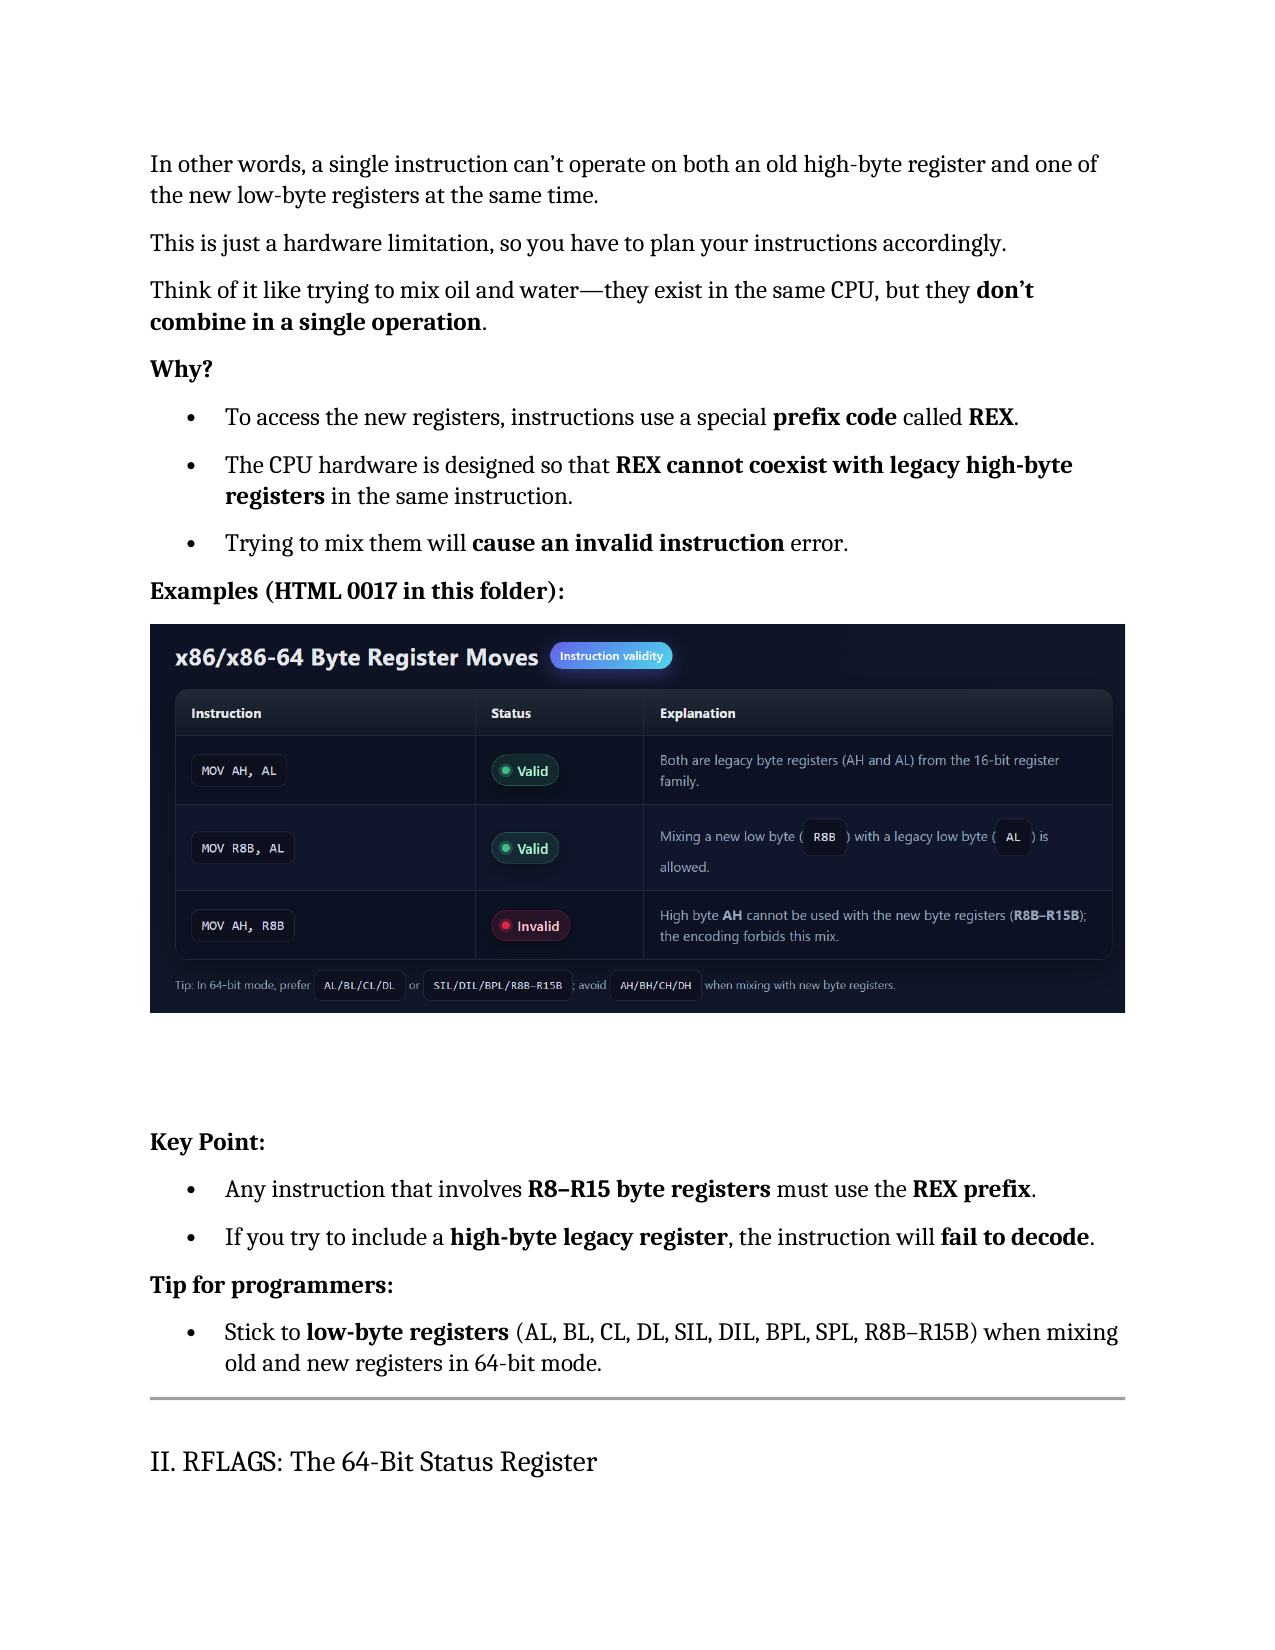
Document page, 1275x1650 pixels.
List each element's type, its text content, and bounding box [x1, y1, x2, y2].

text Examples (HTML 0017 in this folder): [150, 577, 1125, 606]
picture [150, 624, 1125, 1013]
text In other words, a single instruction can’t operate on both an old high-byte register and one of the new low-byte registers at the same time. [150, 150, 1125, 210]
text II. RFLAGS: The 64-Bit Status Register [150, 1445, 1125, 1478]
text Key Point: [150, 1127, 1125, 1156]
text This is just a hardware limitation, so you have to plan your instructions accordingly. [150, 229, 1125, 257]
list If you try to include a high-byte legacy register, the instruction will fail to decode. [187, 1223, 1125, 1252]
list Stick to low-byte registers (AL, BL, CL, DL, SIL, DIL, BPL, SPL, R8B–R15B) when mixing old and new registers in 64-bit mode. [187, 1318, 1125, 1378]
list Trying to mix them will cause an invalid instruction error. [187, 529, 1125, 558]
list To access the new registers, instructions use a special prefix code called REX. [187, 403, 1125, 432]
list Any instruction that involves R8–R15 byte registers must use the REX prefix. [187, 1175, 1125, 1204]
text Tip for programmers: [150, 1271, 1125, 1299]
text Why? [150, 355, 1125, 384]
text Think of it like trying to mix oil and water—they exist in the same CPU, but they don’t combine in a single operation. [150, 276, 1125, 336]
list The CPU hardware is designed so that REX cannot coexist with legacy high-byte registers in the same instruction. [187, 451, 1125, 510]
